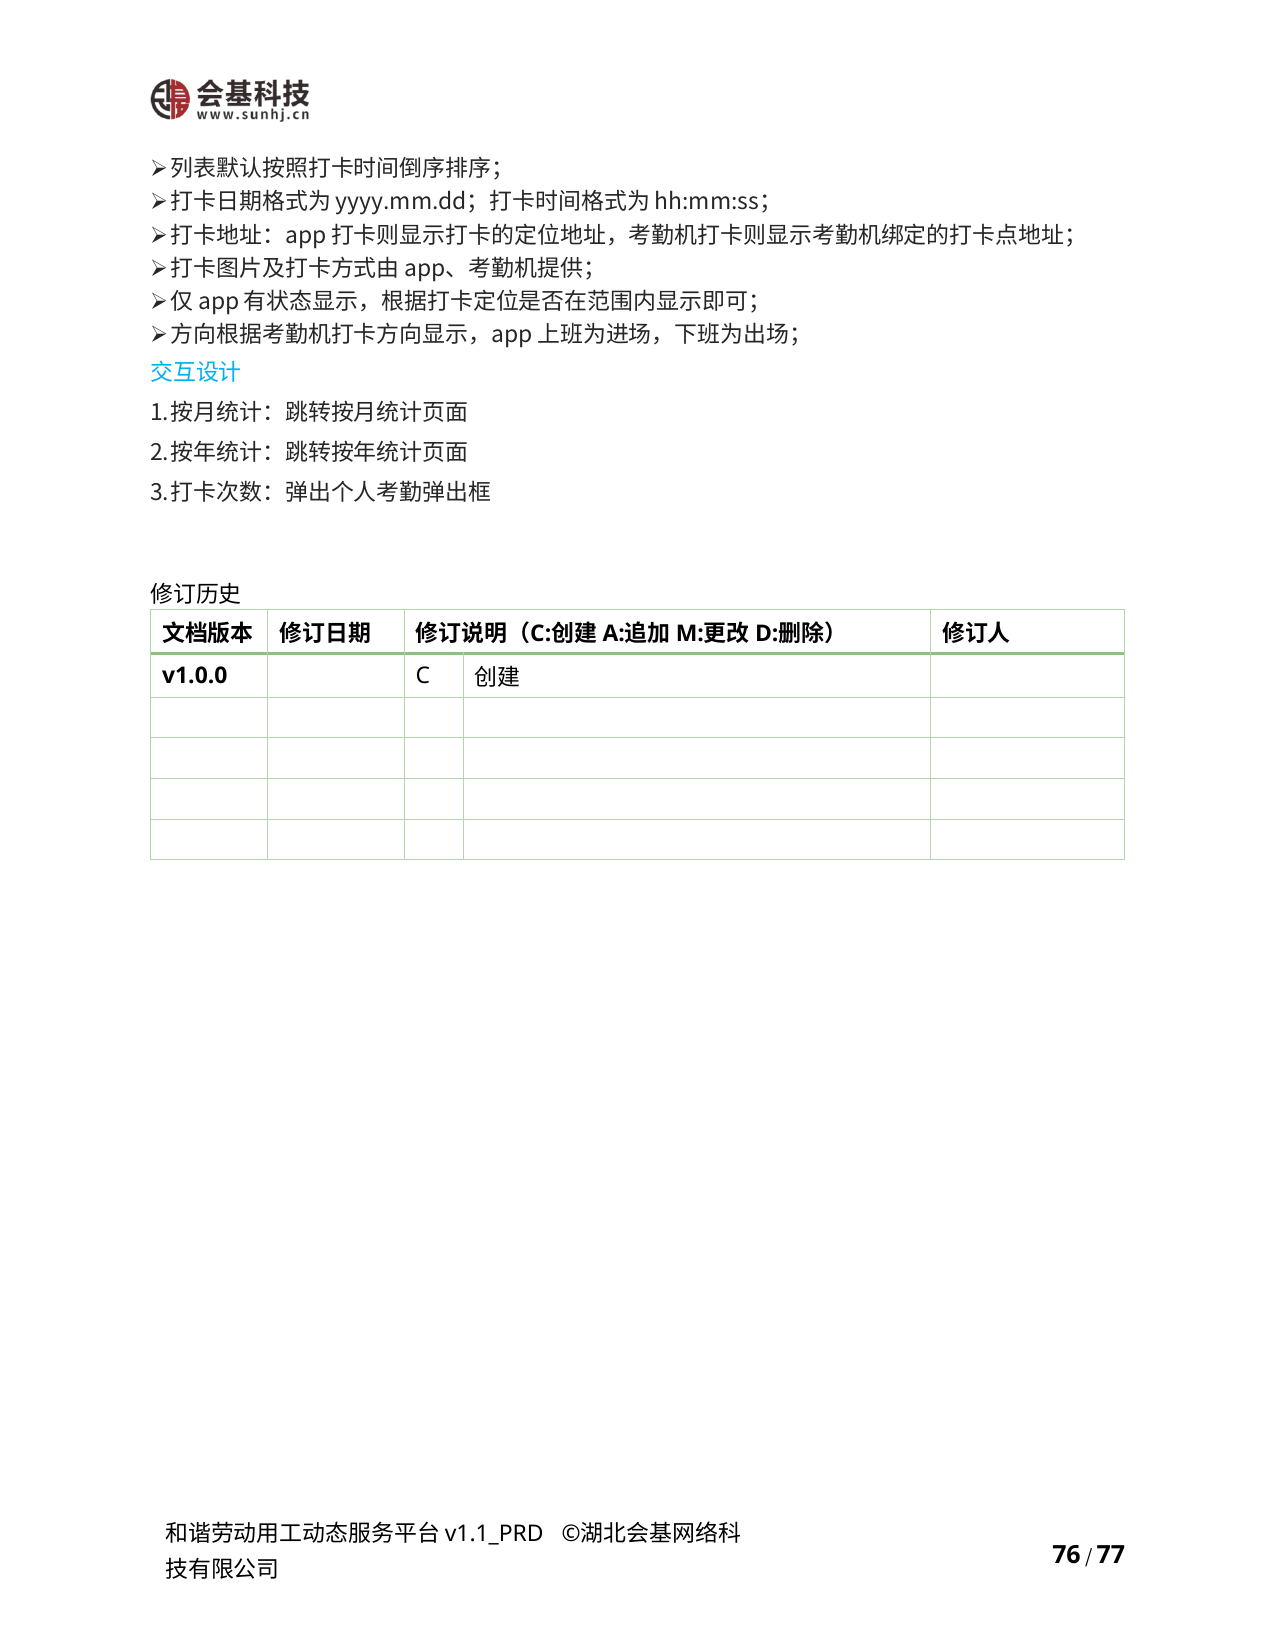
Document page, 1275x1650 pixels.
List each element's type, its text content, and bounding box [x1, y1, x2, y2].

table_cell [931, 655, 1124, 697]
list 打卡地址：app打卡则显示打卡的定位地址，考勤机打卡则显示考勤机绑定的打卡点地址； [150, 216, 1125, 250]
table_header 修订日期 [268, 610, 404, 652]
table_cell [931, 738, 1124, 778]
table_cell [464, 738, 930, 778]
text 修订历史 [150, 576, 1125, 609]
table_cell 创建 [464, 655, 930, 697]
table_cell C [405, 655, 463, 697]
list 打卡日期格式为yyyy.mm.dd；打卡时间格式为hh:mm:ss； [150, 183, 1125, 216]
table_cell [931, 779, 1124, 818]
table_cell [268, 738, 404, 778]
table_cell [405, 738, 463, 778]
table_header 修订说明（C:创建 A:追加 M:更改 D:删除） [405, 610, 930, 652]
table_cell [464, 698, 930, 737]
table_cell [151, 698, 267, 737]
table_cell [151, 738, 267, 778]
table_cell [405, 779, 463, 818]
table_cell [464, 779, 930, 818]
list 打卡次数：弹出个人考勤弹出框 [150, 473, 1125, 507]
table_cell [268, 698, 404, 737]
table_cell [931, 698, 1124, 737]
table_cell [268, 779, 404, 818]
table_cell [931, 820, 1124, 859]
table_header 修订人 [931, 610, 1124, 652]
list 方向根据考勤机打卡方向显示，app上班为进场，下班为出场； [150, 316, 1125, 349]
table_cell v1.0.0 [151, 655, 267, 697]
table_cell [464, 820, 930, 859]
list 按年统计：跳转按年统计页面 [150, 433, 1125, 467]
table_cell [151, 820, 267, 859]
list 打卡图片及打卡方式由app、考勤机提供； [150, 250, 1125, 283]
table_cell [268, 655, 404, 697]
table_cell [405, 698, 463, 737]
list 按月统计：跳转按月统计页面 [150, 393, 1125, 427]
table_cell [151, 779, 267, 818]
list 仅app有状态显示，根据打卡定位是否在范围内显示即可； [150, 283, 1125, 316]
table_cell [405, 820, 463, 859]
picture [150, 79, 309, 122]
list 列表默认按照打卡时间倒序排序； [150, 150, 1125, 183]
text 交互设计 [150, 353, 1125, 387]
table_cell [268, 820, 404, 859]
table_header 文档版本 [151, 610, 267, 652]
